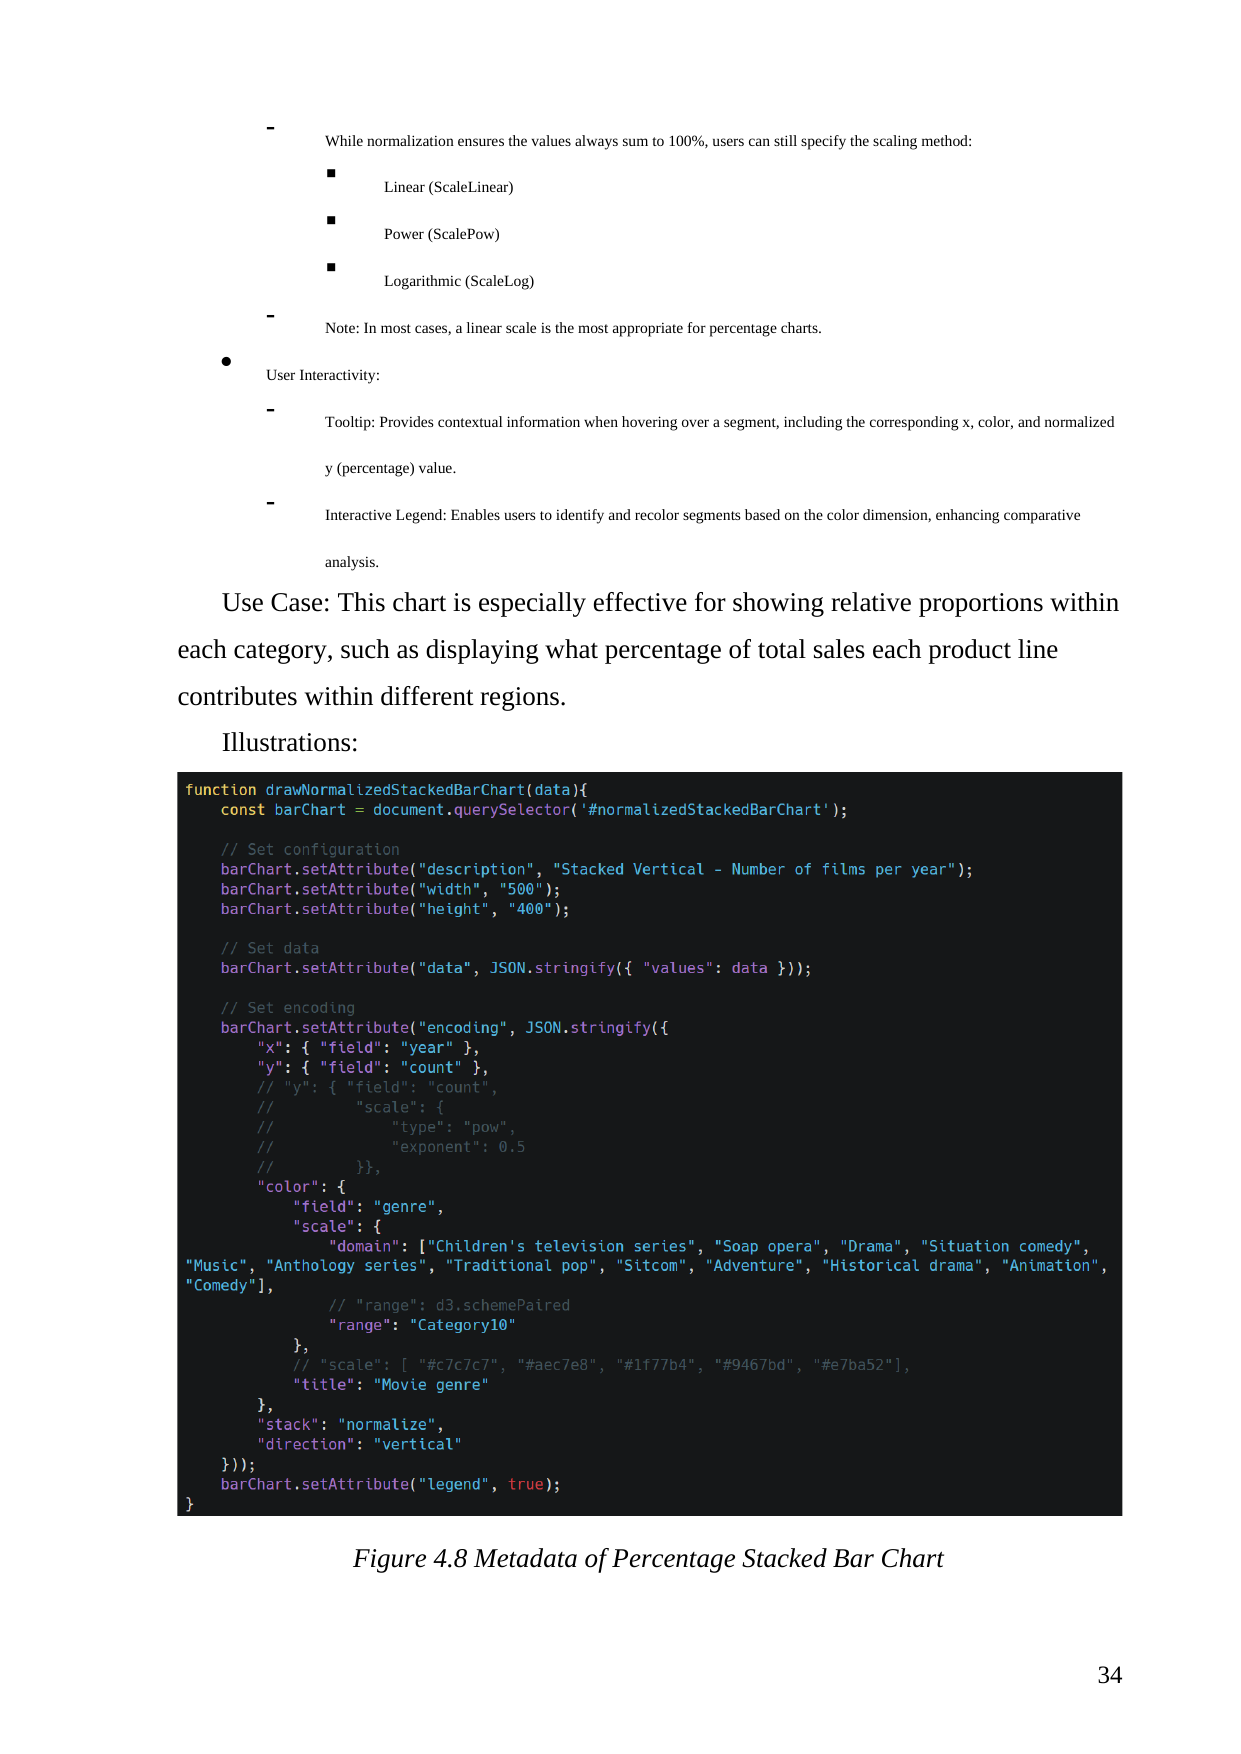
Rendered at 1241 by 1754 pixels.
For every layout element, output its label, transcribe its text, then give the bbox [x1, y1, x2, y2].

list Tooltip: Provides contextual information when hovering over a segment, including the corresponding x, color, and normalized y (percentage) value. [266, 399, 1122, 477]
list User Interactivity: [222, 352, 1122, 384]
text Use Case: This chart is especially effective for showing relative proportions within each category, such as displaying what percentage of total sales each product line contributes within different regions. [177, 586, 1122, 711]
list Note: In most cases, a linear scale is the most appropriate for percentage charts. [266, 306, 1122, 337]
list While normalization ensures the values always sum to 100%, users can still specify the scaling method: [266, 118, 1122, 149]
list Logarithmic (ScaleLog) [325, 259, 1122, 290]
list Power (ScalePow) [325, 212, 1122, 243]
text Illustrations: [177, 726, 1122, 757]
list Interactive Legend: Enables users to identify and recolor segments based on the color dimension, enhancing comparative analysis. [266, 493, 1122, 571]
list Linear (ScaleLinear) [325, 165, 1122, 196]
picture [177, 772, 1123, 1516]
